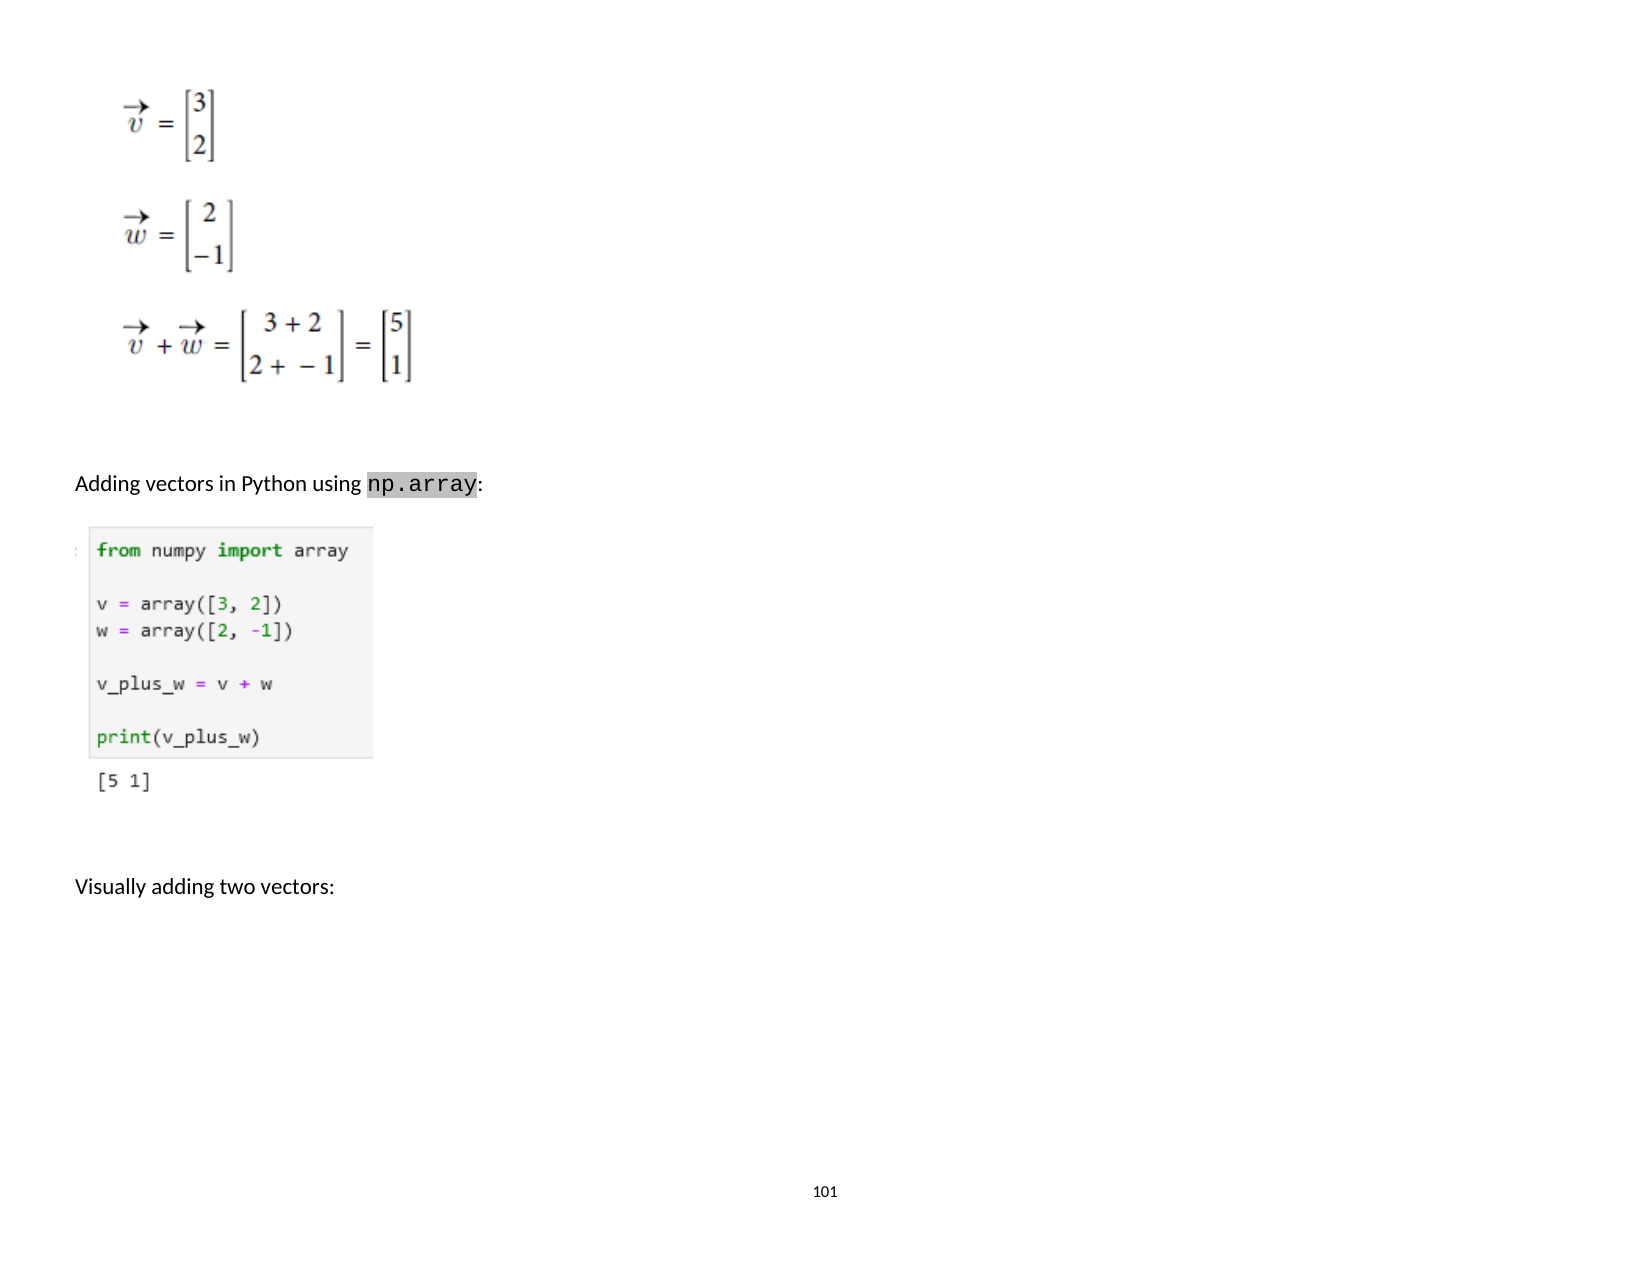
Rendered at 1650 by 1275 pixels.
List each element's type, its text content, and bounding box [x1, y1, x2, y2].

text Adding vectors in Python using np.array: [75, 469, 1575, 498]
text Visually adding two vectors: [75, 872, 1575, 900]
picture [75, 517, 374, 806]
picture [75, 75, 444, 404]
